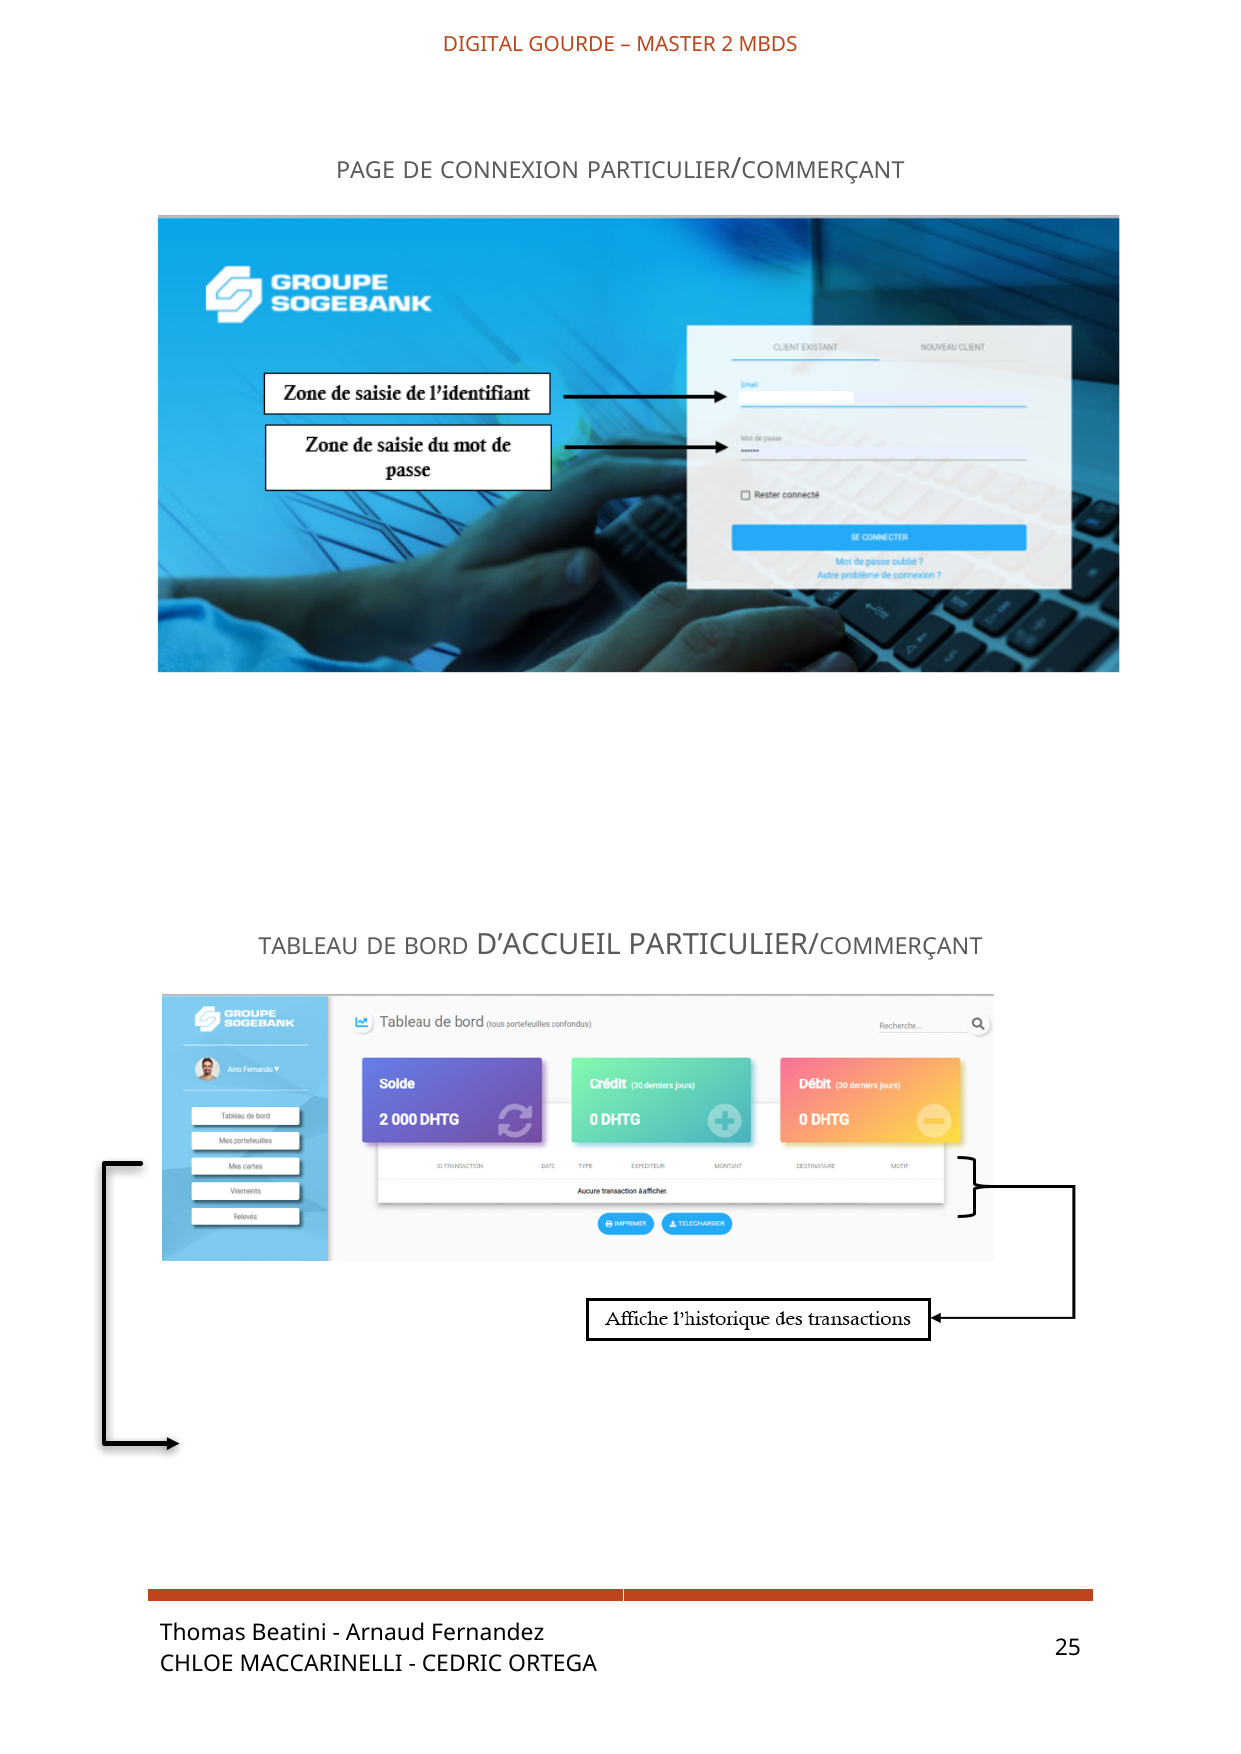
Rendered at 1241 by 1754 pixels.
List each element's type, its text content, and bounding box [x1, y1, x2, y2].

text tableau de bord D’ACCUEIL PARTICULIER/commerçant [245, 923, 995, 963]
text page de connexion particulier/commerçant [245, 148, 995, 187]
picture [147, 210, 1128, 687]
picture [147, 985, 1093, 1365]
